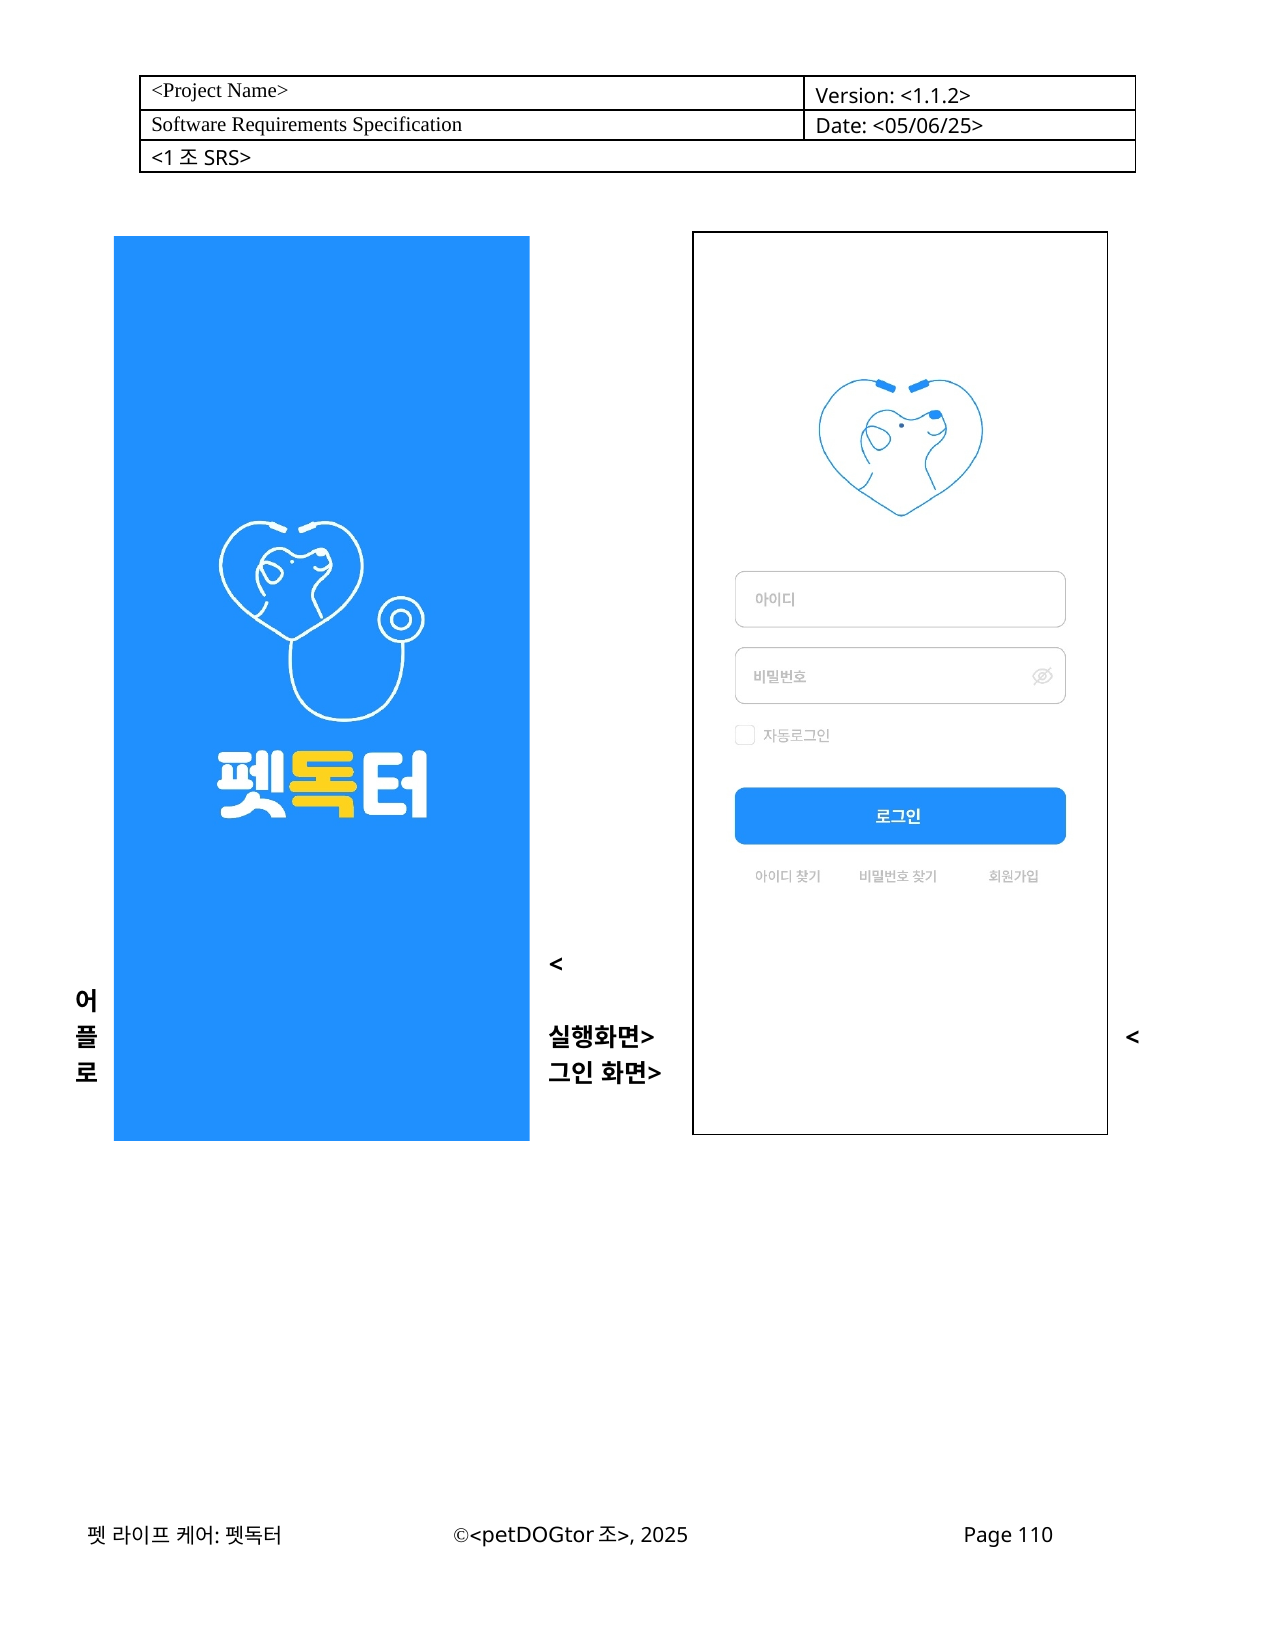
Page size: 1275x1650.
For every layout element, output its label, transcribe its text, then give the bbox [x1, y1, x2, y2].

text <어플실행화면> <로그인 화면>5.3 홈화면 [530, 947, 692, 1090]
picture [113, 236, 530, 1141]
text <어플실행화면> <로그인 화면>5.3 홈화면 [1108, 947, 1200, 1090]
text <어플실행화면> <로그인 화면>5.3 홈화면 [75, 947, 113, 1090]
picture [694, 233, 1107, 1134]
